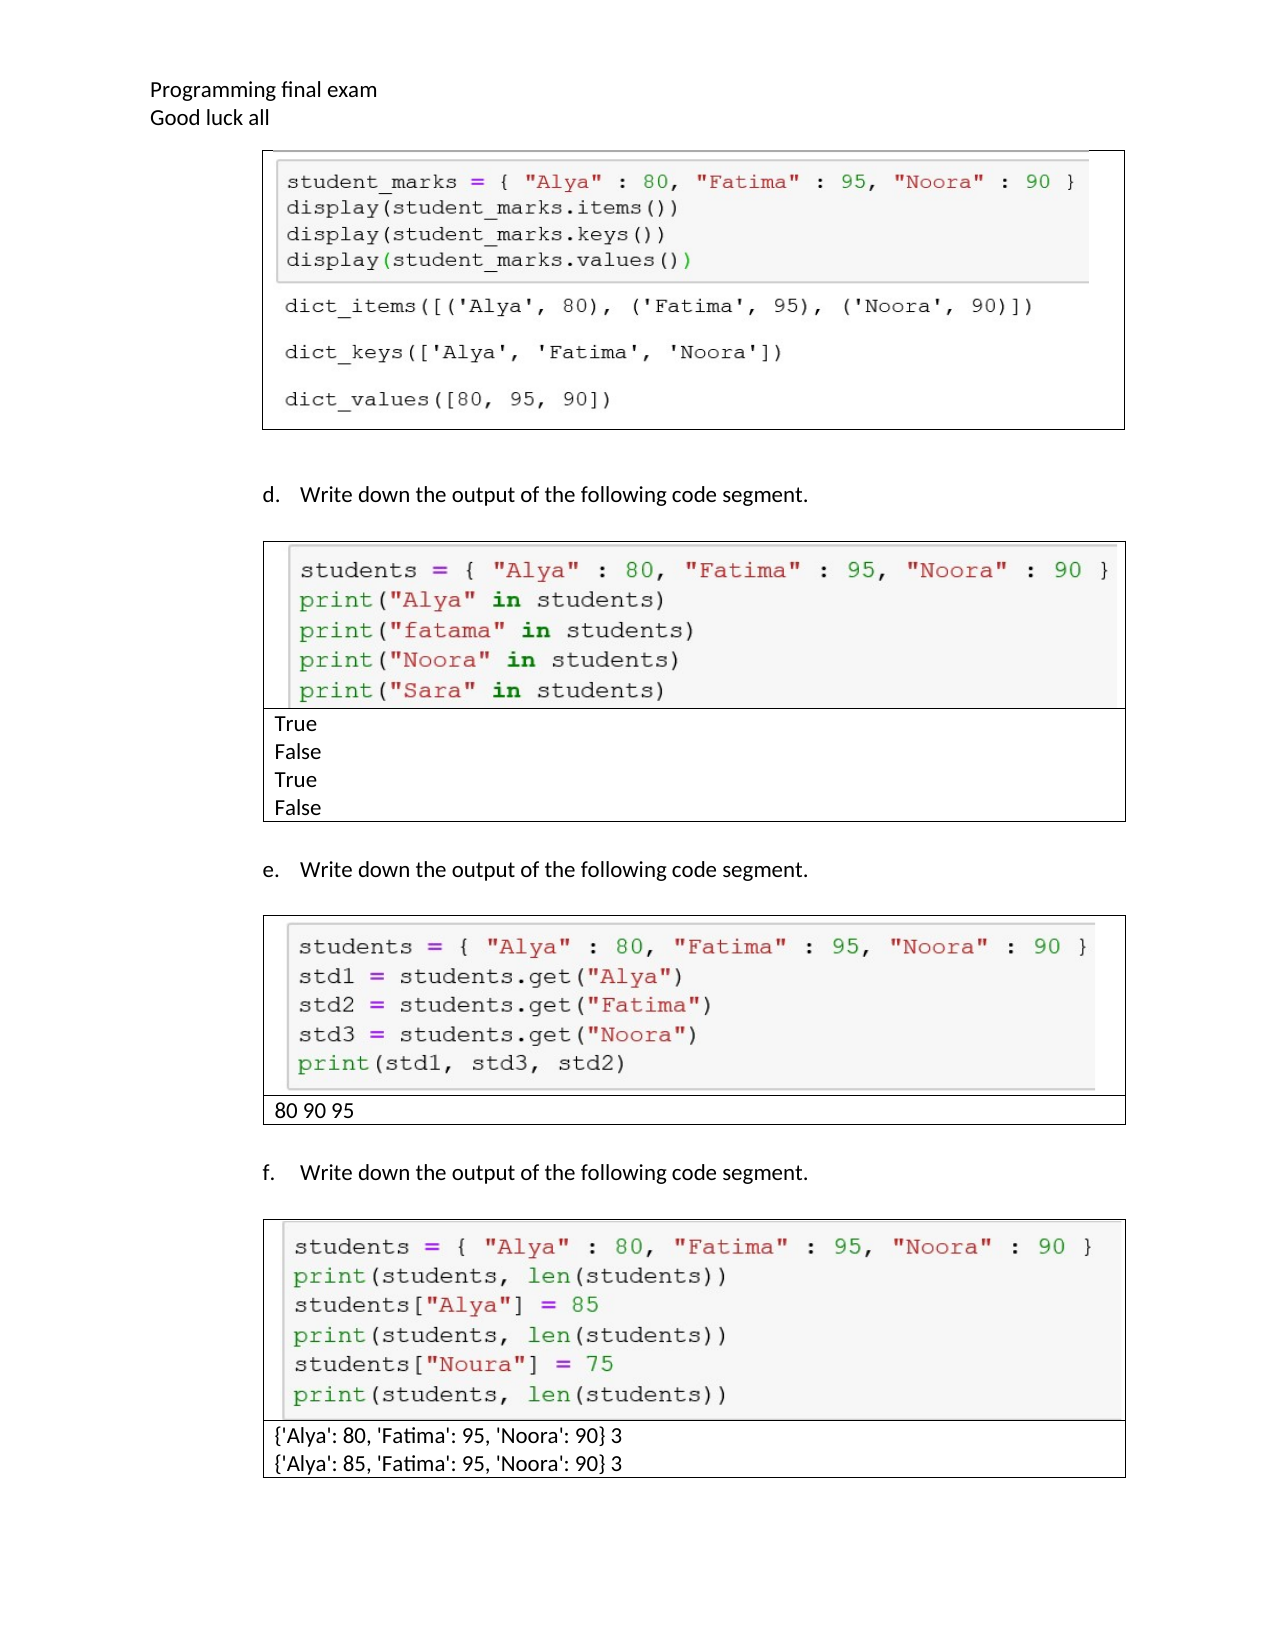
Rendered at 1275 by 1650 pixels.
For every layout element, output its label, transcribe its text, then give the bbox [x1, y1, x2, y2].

table_cell {'Alya': 80, 'Fatima': 95, 'Noora': 90} 3 {'Alya': 85, 'Fatima': 95, 'Noora': 90} 3 [264, 1421, 1125, 1477]
list Write down the output of the following code segment. [262, 855, 1125, 883]
picture [280, 1221, 1122, 1420]
table_header [1118, 542, 1125, 707]
table_header [264, 1220, 1125, 1420]
table_cell 80 90 95 [264, 1096, 1125, 1124]
table_cell True False True False [264, 709, 1125, 821]
table_header [264, 916, 1125, 1095]
list Write down the output of the following code segment. [262, 1158, 1125, 1186]
picture [280, 917, 1096, 1095]
table_header [264, 542, 280, 707]
list Write down the output of the following code segment. [262, 480, 1125, 508]
picture [273, 150, 1089, 429]
picture [280, 542, 1118, 708]
